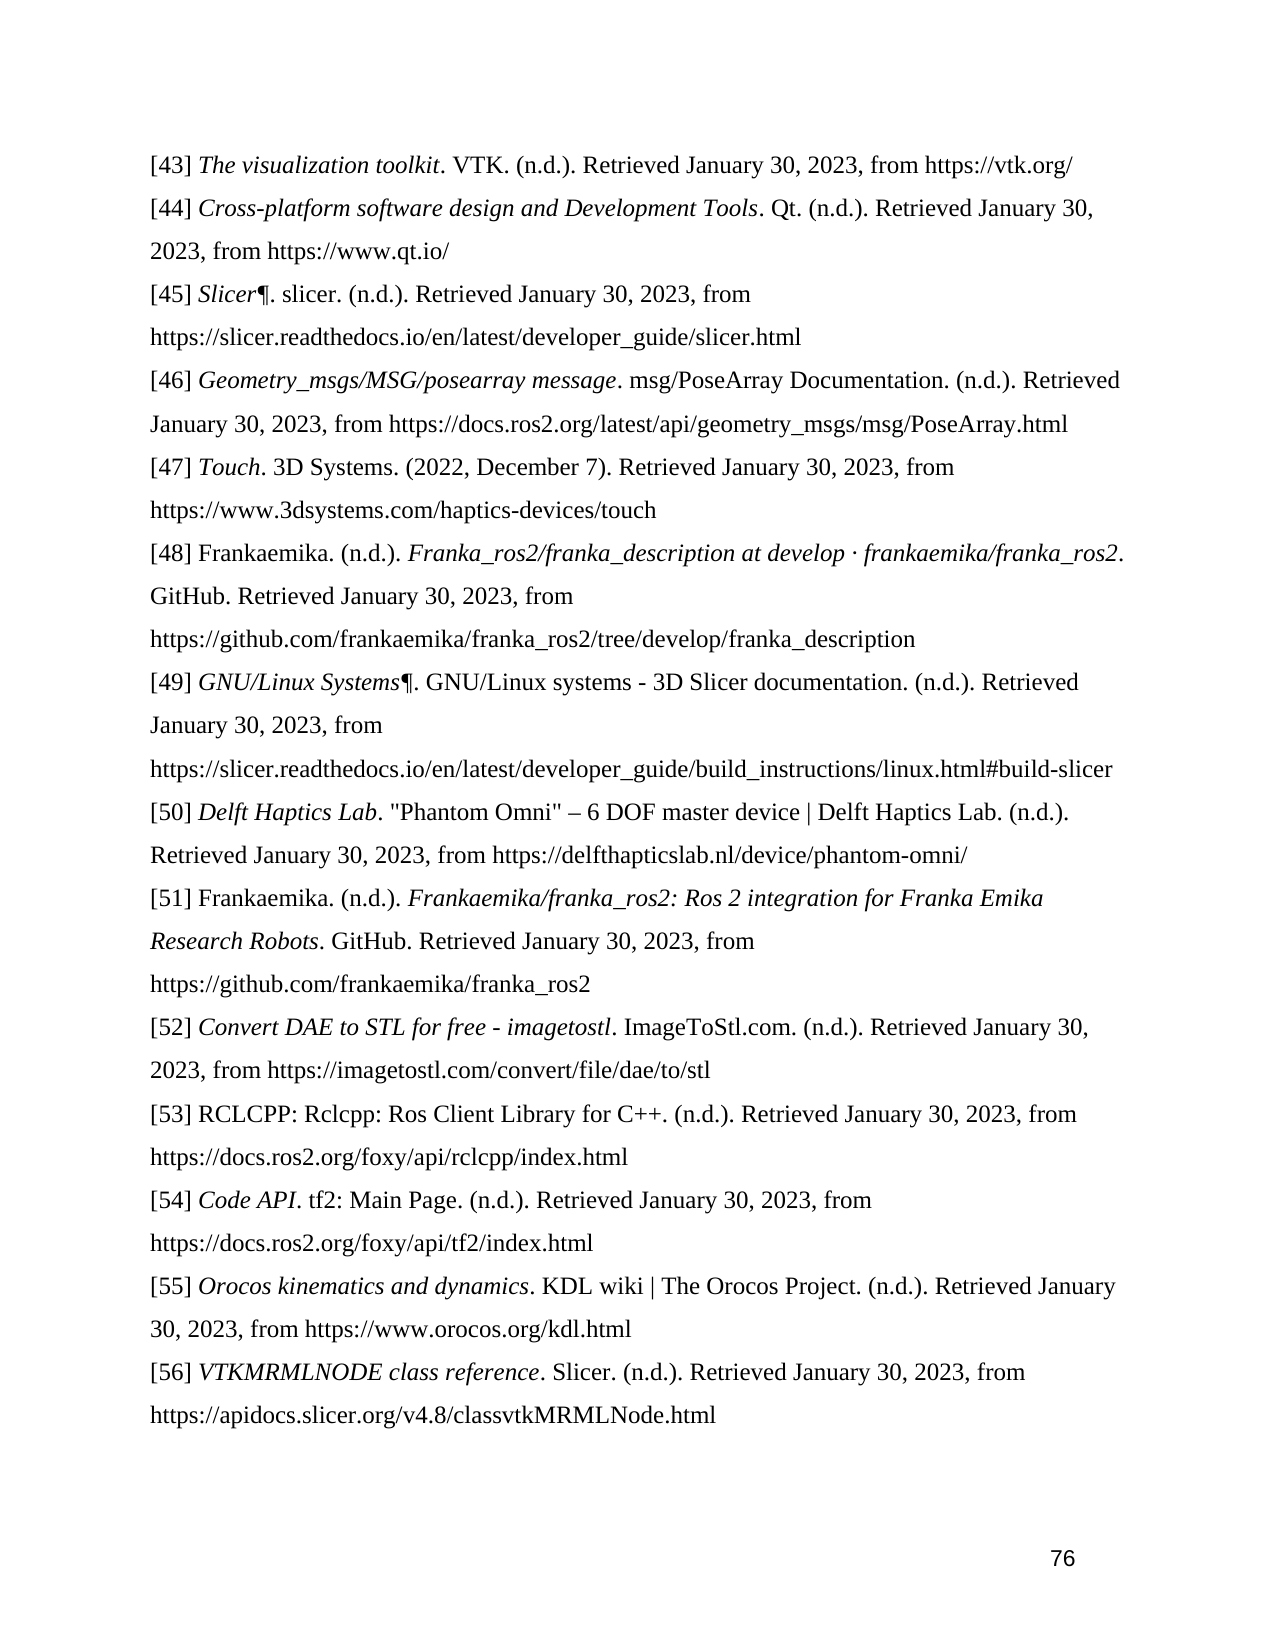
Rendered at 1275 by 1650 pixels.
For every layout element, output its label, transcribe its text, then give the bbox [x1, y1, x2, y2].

text [46] Geometry_msgs/MSG/posearray message. msg/PoseArray Documentation. (n.d.). Retrieved January 30, 2023, from https://docs.ros2.org/latest/api/geometry_msgs/msg/PoseArray.html [150, 366, 1125, 437]
text [51] Frankaemika. (n.d.). Frankaemika/franka_ros2: Ros 2 integration for Franka Emika Research Robots. GitHub. Retrieved January 30, 2023, from https://github.com/frankaemika/franka_ros2 [150, 883, 1125, 998]
text [54] Code API. tf2: Main Page. (n.d.). Retrieved January 30, 2023, from https://docs.ros2.org/foxy/api/tf2/index.html [150, 1185, 1125, 1257]
text [50] Delft Haptics Lab. "Phantom Omni" – 6 DOF master device | Delft Haptics Lab. (n.d.). Retrieved January 30, 2023, from https://delfthapticslab.nl/device/phantom-omni/ [150, 797, 1125, 869]
text [44] Cross-platform software design and Development Tools. Qt. (n.d.). Retrieved January 30, 2023, from https://www.qt.io/ [150, 193, 1125, 265]
text [53] RCLCPP: Rclcpp: Ros Client Library for C++. (n.d.). Retrieved January 30, 2023, from https://docs.ros2.org/foxy/api/rclcpp/index.html [150, 1099, 1125, 1171]
text [47] Touch. 3D Systems. (2022, December 7). Retrieved January 30, 2023, from https://www.3dsystems.com/haptics-devices/touch [150, 452, 1125, 524]
text [56] VTKMRMLNODE class reference. Slicer. (n.d.). Retrieved January 30, 2023, from https://apidocs.slicer.org/v4.8/classvtkMRMLNode.html [150, 1357, 1125, 1429]
text [45] Slicer¶. slicer. (n.d.). Retrieved January 30, 2023, from https://slicer.readthedocs.io/en/latest/developer_guide/slicer.html [150, 279, 1125, 351]
text [55] Orocos kinematics and dynamics. KDL wiki | The Orocos Project. (n.d.). Retrieved January 30, 2023, from https://www.orocos.org/kdl.html [150, 1271, 1125, 1343]
text [48] Frankaemika. (n.d.). Franka_ros2/franka_description at develop · frankaemika/franka_ros2. GitHub. Retrieved January 30, 2023, from https://github.com/frankaemika/franka_ros2/tree/develop/franka_description [150, 538, 1125, 653]
text [52] Convert DAE to STL for free - imagetostl. ImageToStl.com. (n.d.). Retrieved January 30, 2023, from https://imagetostl.com/convert/file/dae/to/stl [150, 1012, 1125, 1084]
text [43] The visualization toolkit. VTK. (n.d.). Retrieved January 30, 2023, from https://vtk.org/ [150, 150, 1125, 179]
text [49] GNU/Linux Systems¶. GNU/Linux systems - 3D Slicer documentation. (n.d.). Retrieved January 30, 2023, from https://slicer.readthedocs.io/en/latest/developer_guide/build_instructions/linux.html#build-slicer [150, 667, 1125, 782]
